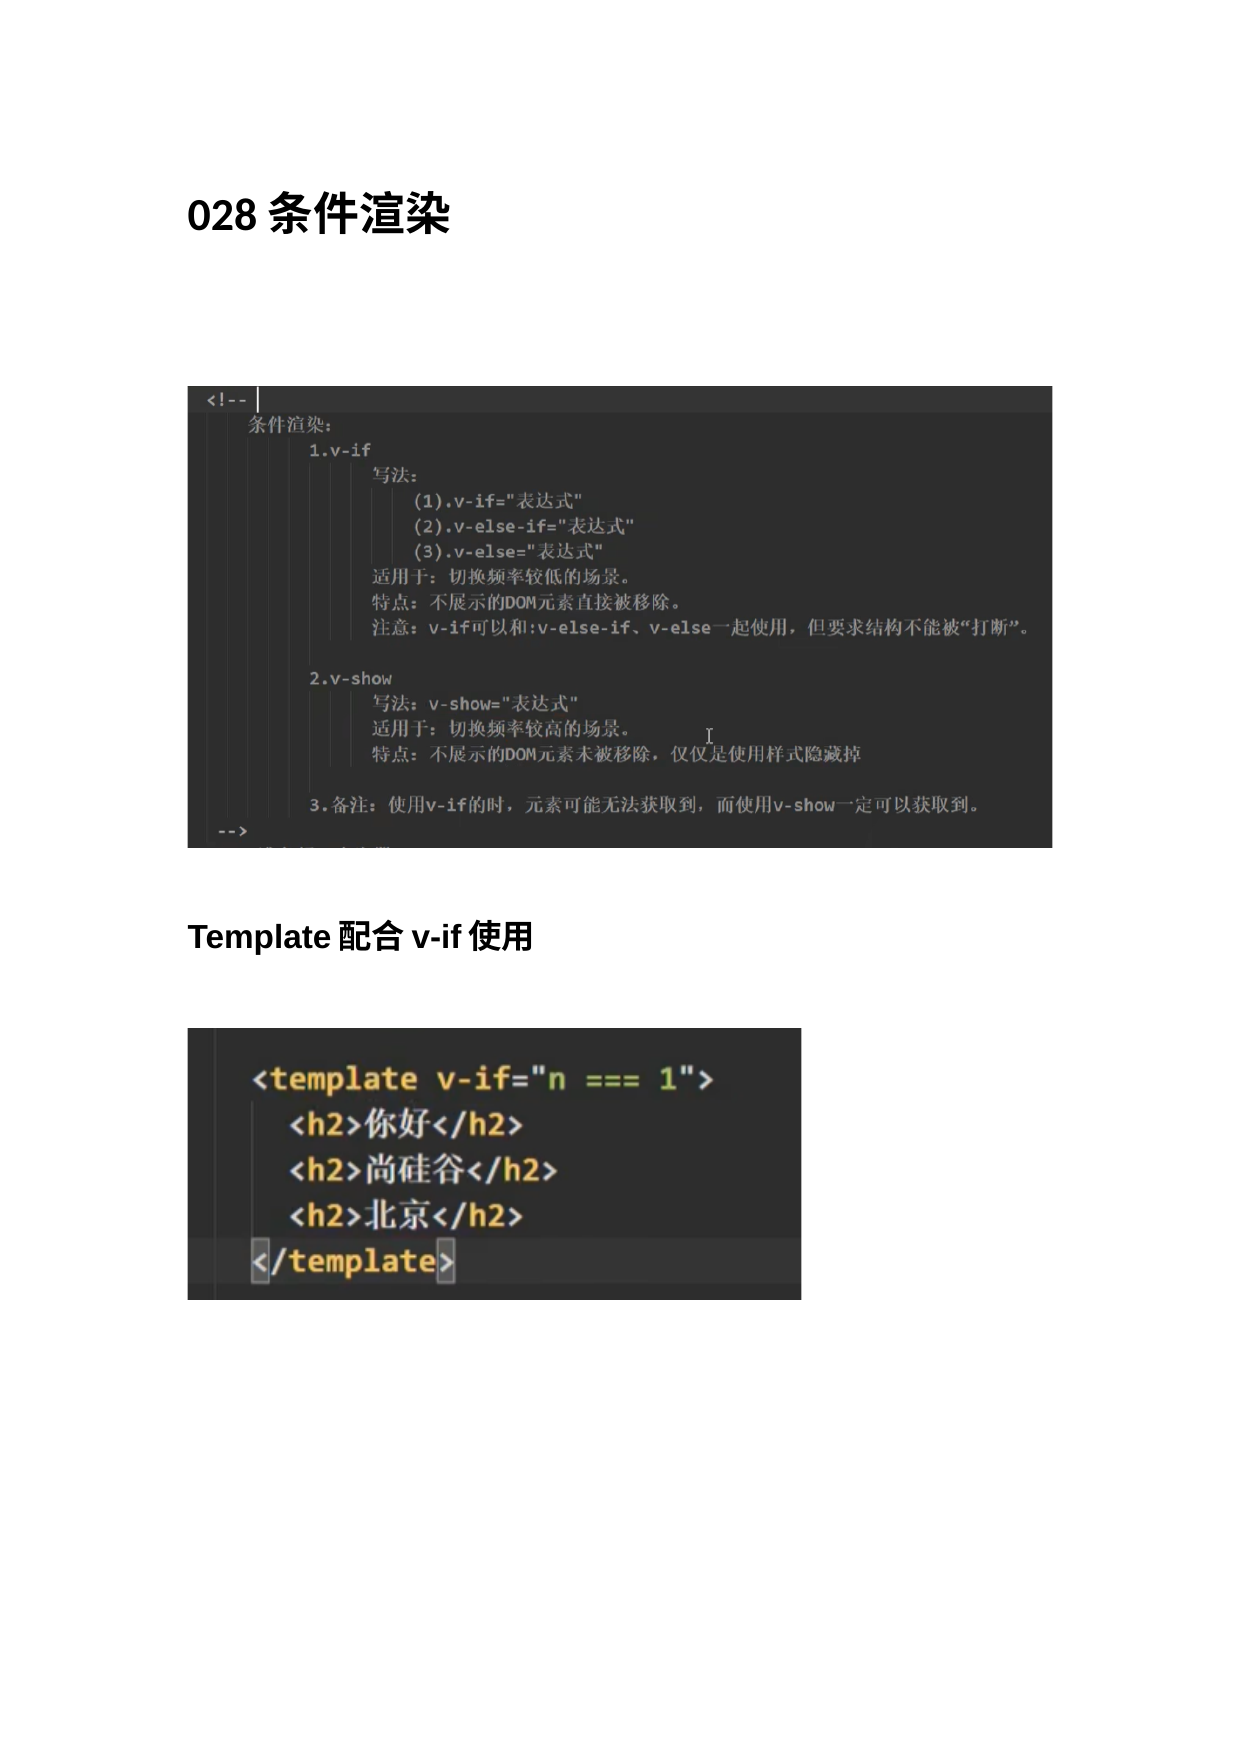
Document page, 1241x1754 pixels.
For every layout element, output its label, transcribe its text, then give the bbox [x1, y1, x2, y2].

subtitle 028 条件渲染 [187, 162, 1053, 259]
picture [187, 1028, 802, 1300]
subtitle Template配合v-if使用 [187, 901, 1053, 966]
picture [187, 386, 1053, 848]
